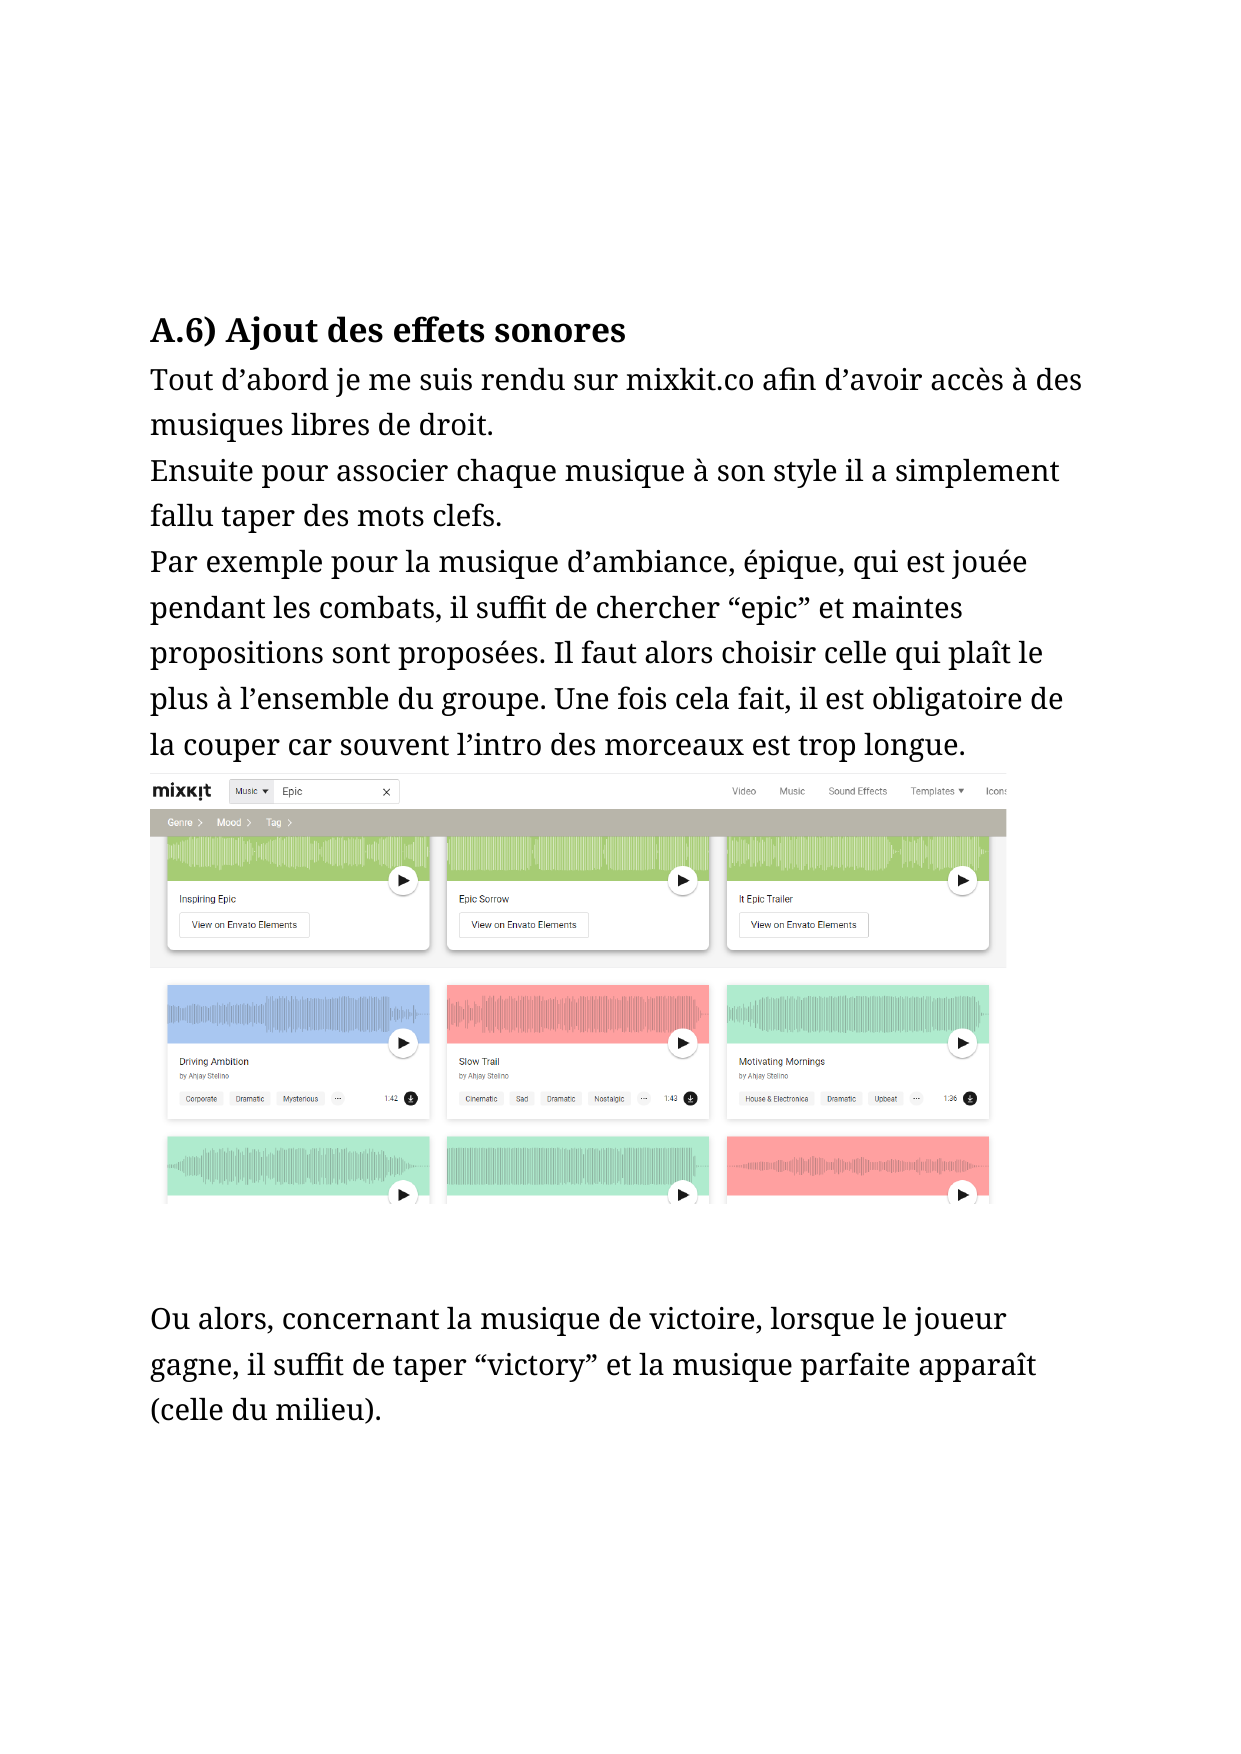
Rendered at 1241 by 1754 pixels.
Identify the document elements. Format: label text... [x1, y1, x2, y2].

text Tout d’abord je me suis rendu sur mixkit.co afin d’avoir accès à des musiques libres de droit. [150, 359, 1090, 444]
picture [150, 767, 1007, 1204]
text Ou alors, concernant la musique de victoire, lorsque le joueur gagne, il suffit de taper “victory” et la musique parfaite apparaît (celle du milieu). [150, 1298, 1090, 1429]
text Ensuite pour associer chaque musique à son style il a simplement fallu taper des mots clefs. [150, 450, 1090, 535]
text A.6) Ajout des effets sonores [150, 307, 1090, 352]
